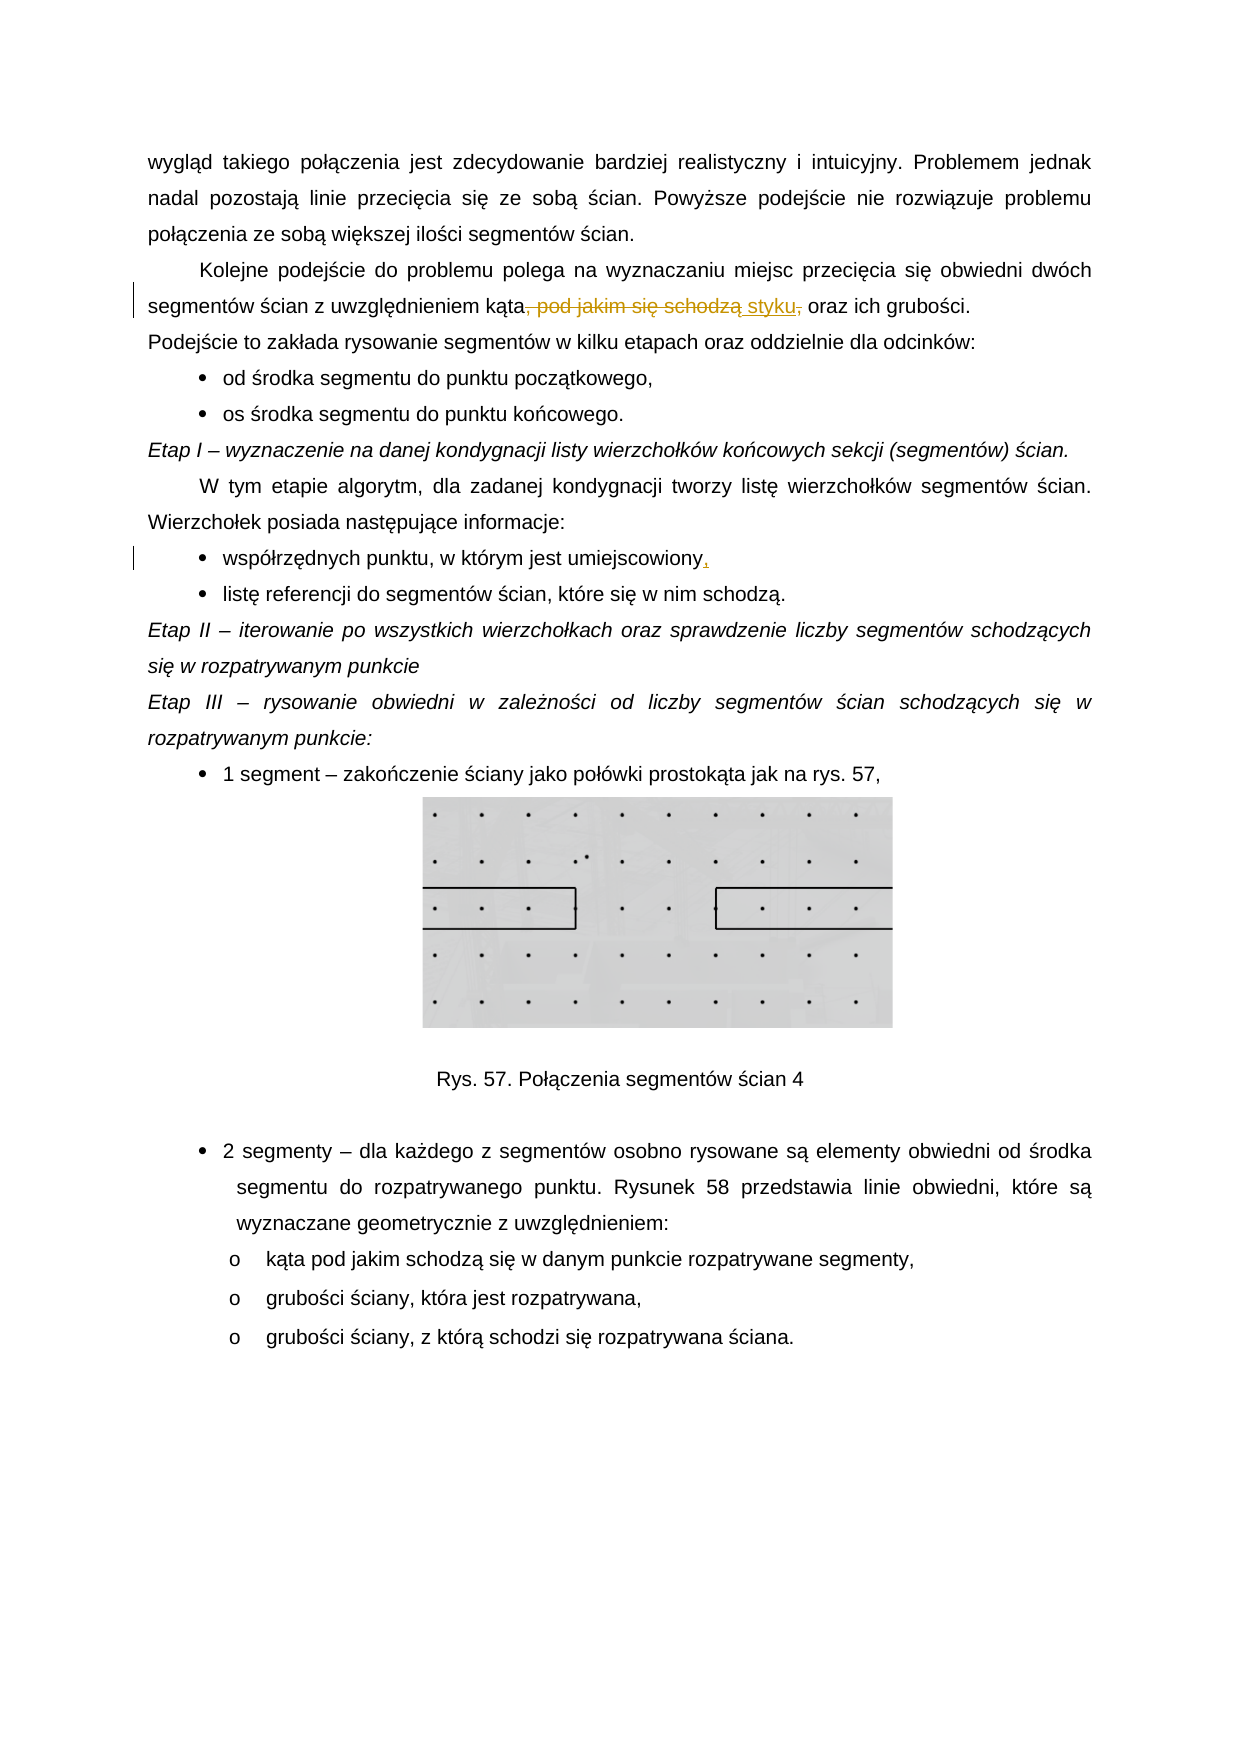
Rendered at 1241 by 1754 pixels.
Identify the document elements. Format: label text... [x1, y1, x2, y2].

list listę referencji do segmentów ścian, które się w nim schodzą. [199, 582, 1092, 606]
text wygląd takiego połączenia jest zdecydowanie bardziej realistyczny i intuicyjny. Problemem jednak nadal pozostają linie przecięcia się ze sobą ścian. Powyższe podejście nie rozwiązuje problemu połączenia ze sobą większej ilości segmentów ścian. [148, 150, 1092, 246]
list kąta pod jakim schodzą się w danym punkcie rozpatrywane segmenty, [228, 1247, 1092, 1273]
list współrzędnych punktu, w którym jest umiejscowiony [199, 546, 1092, 569]
text Etap II – iterowanie po wszystkich wierzchołkach oraz sprawdzenie liczby segmentów schodzących się w rozpatrywanym punkcie [148, 618, 1092, 677]
text Etap III – rysowanie obwiedni w zależności od liczby segmentów ścian schodzących się w rozpatrywanym punkcie: [148, 689, 1092, 749]
text Rys. 57. Połączenia segmentów ścian 4 [148, 1067, 1092, 1091]
text Podejście to zakłada rysowanie segmentów w kilku etapach oraz oddzielnie dla odcinków: [148, 330, 1092, 354]
list os środka segmentu do punktu końcowego. [199, 402, 1092, 426]
list 1 segment – zakończenie ściany jako połówki prostokąta jak na rys. 57, [199, 761, 1092, 785]
list 2 segmenty – dla każdego z segmentów osobno rysowane są elementy obwiedni od środka segmentu do rozpatrywanego punktu. Rysunek 58 przedstawia linie obwiedni, które są wyznaczane geometrycznie z uwzględnieniem: [199, 1139, 1092, 1235]
picture [422, 797, 893, 1028]
list grubości ściany, z którą schodzi się rozpatrywana ściana. [228, 1324, 1092, 1350]
text W tym etapie algorytm, dla zadanej kondygnacji tworzy listę wierzchołków segmentów ścian. Wierzchołek posiada następujące informacje: [148, 474, 1092, 533]
text Kolejne podejście do problemu polega na wyznaczaniu miejsc przecięcia się obwiedni dwóch segmentów ścian z uwzględnieniem kąta oraz ich grubości. [148, 258, 1092, 318]
list grubości ściany, która jest rozpatrywana, [228, 1286, 1092, 1312]
list od środka segmentu do punktu początkowego, [199, 366, 1092, 390]
text Etap I – wyznaczenie na danej kondygnacji listy wierzchołków końcowych sekcji (segmentów) ścian. [148, 438, 1092, 462]
